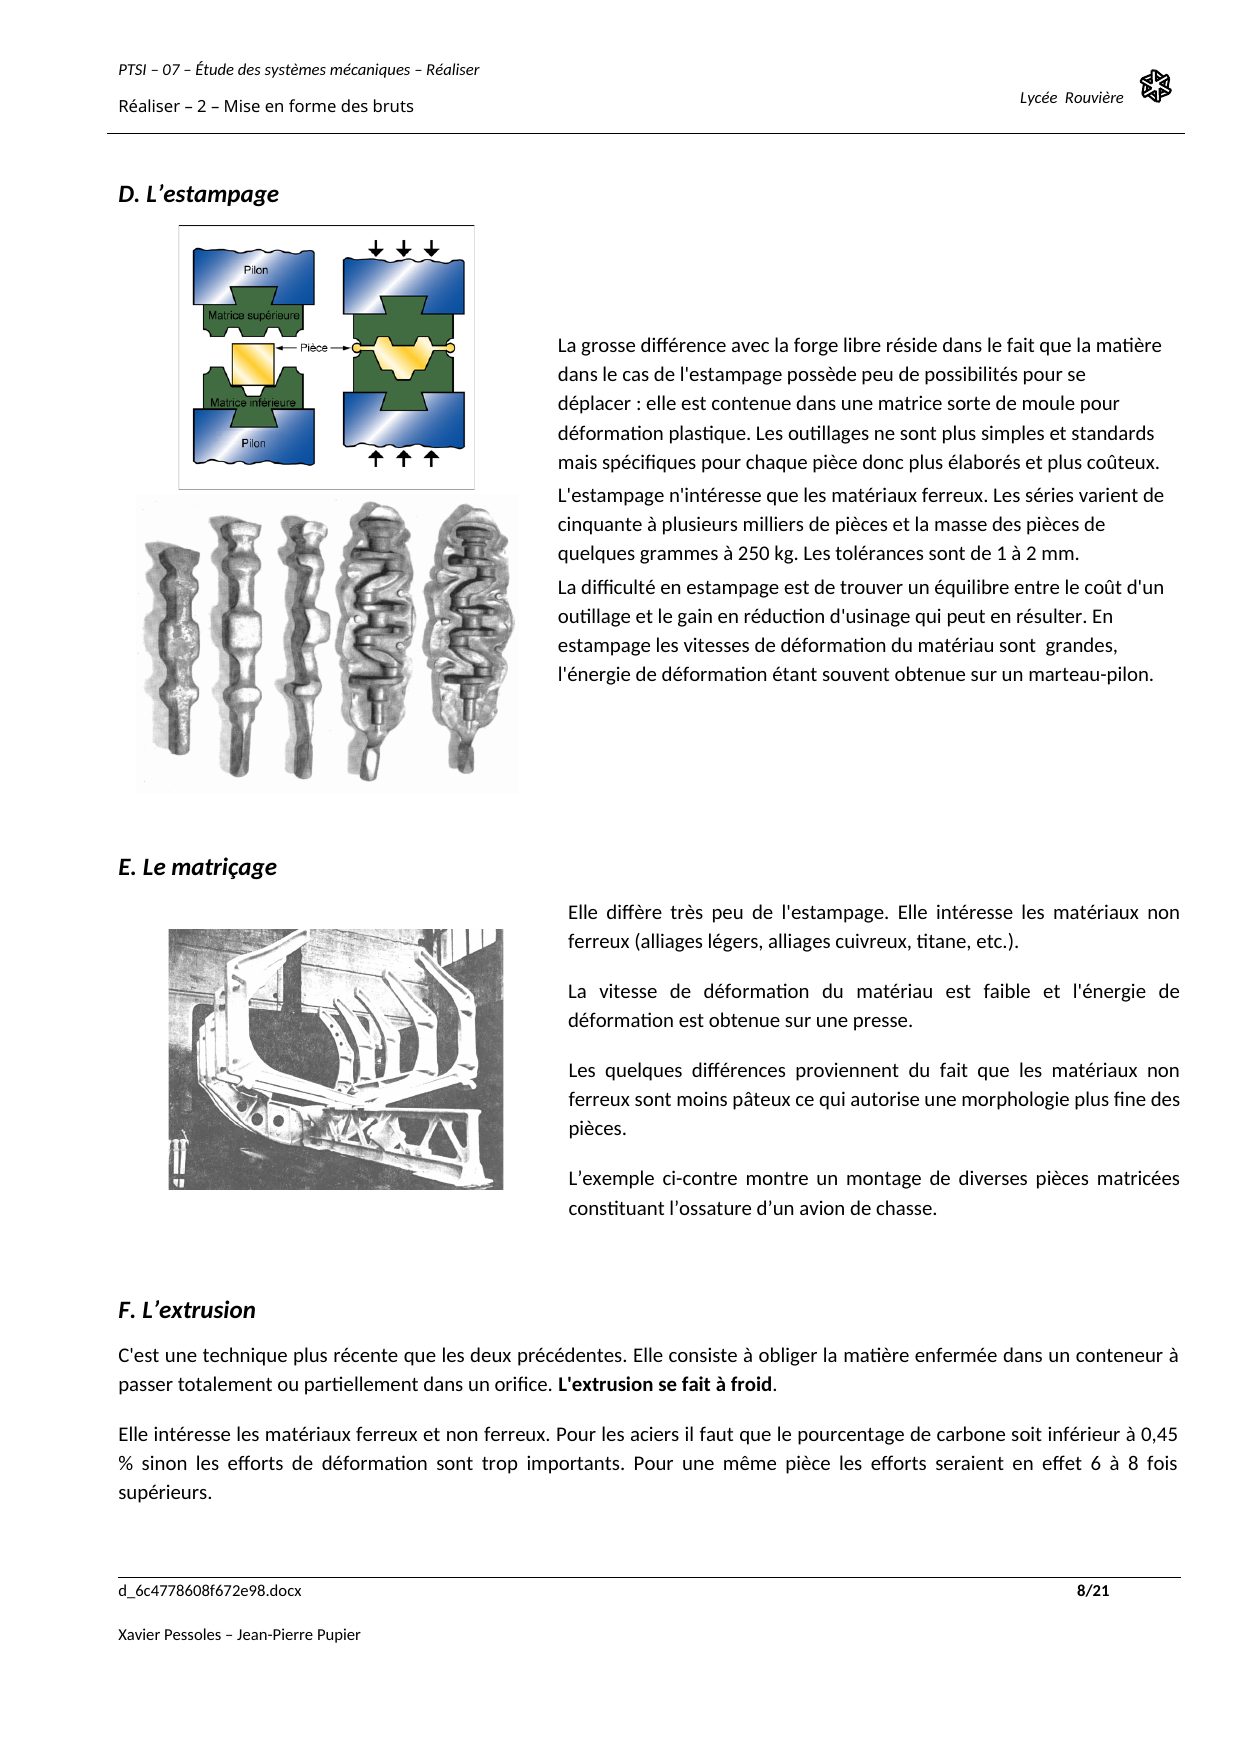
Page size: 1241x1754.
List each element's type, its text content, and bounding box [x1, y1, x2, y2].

table_header La grosse différence avec la forge libre réside dans le fait que la matière dans le cas de l'estampage possède peu de possibilités pour se déplacer : elle est contenue dans une matrice sorte de moule pour déformation plastique. Les outillages ne sont plus simples et standards mais spécifiques pour chaque pièce donc plus élaborés et plus coûteux. L'estampage n'intéresse que les matériaux ferreux. Les séries varient de cinquante à plusieurs milliers de pièces et la masse des pièces de quelques grammes à 250 kg. Les tolérances sont de 1 à 2 mm. La difficulté en estampage est de trouver un équilibre entre le coût d'un outillage et le gain en réduction d'usinage qui peut en résulter. En estampage les vitesses de déformation du matériau sont grandes, l'énergie de déformation étant souvent obtenue sur un marteau-pilon. [546, 225, 1184, 801]
picture [178, 225, 475, 490]
subtitle Le matriçage [118, 851, 1181, 882]
table_header [107, 225, 546, 801]
table_header [111, 899, 561, 1244]
table_header Elle diffère très peu de l'estampage. Elle intéresse les matériaux non ferreux (alliages légers, alliages cuivreux, titane, etc.). La vitesse de déformation du matériau est faible et l'énergie de déformation est obtenue sur une presse. Les quelques différences proviennent du fait que les matériaux non ferreux sont moins pâteux ce qui autorise une morphologie plus fine des pièces. L’exemple ci-contre montre un montage de diverses pièces matricées constituant l’ossature d’un avion de chasse. [561, 899, 1188, 1244]
subtitle L’extrusion [118, 1294, 1181, 1325]
text C'est une technique plus récente que les deux précédentes. Elle consiste à obliger la matière enfermée dans un conteneur à passer totalement ou partiellement dans un orifice. L'extrusion se fait à froid. [118, 1342, 1181, 1397]
text Elle intéresse les matériaux ferreux et non ferreux. Pour les aciers il faut que le pourcentage de carbone soit inférieur à 0,45 % sinon les efforts de déformation sont trop importants. Pour une même pièce les efforts seraient en effet 6 à 8 fois supérieurs. [118, 1421, 1181, 1505]
subtitle L’estampage [118, 178, 1181, 208]
